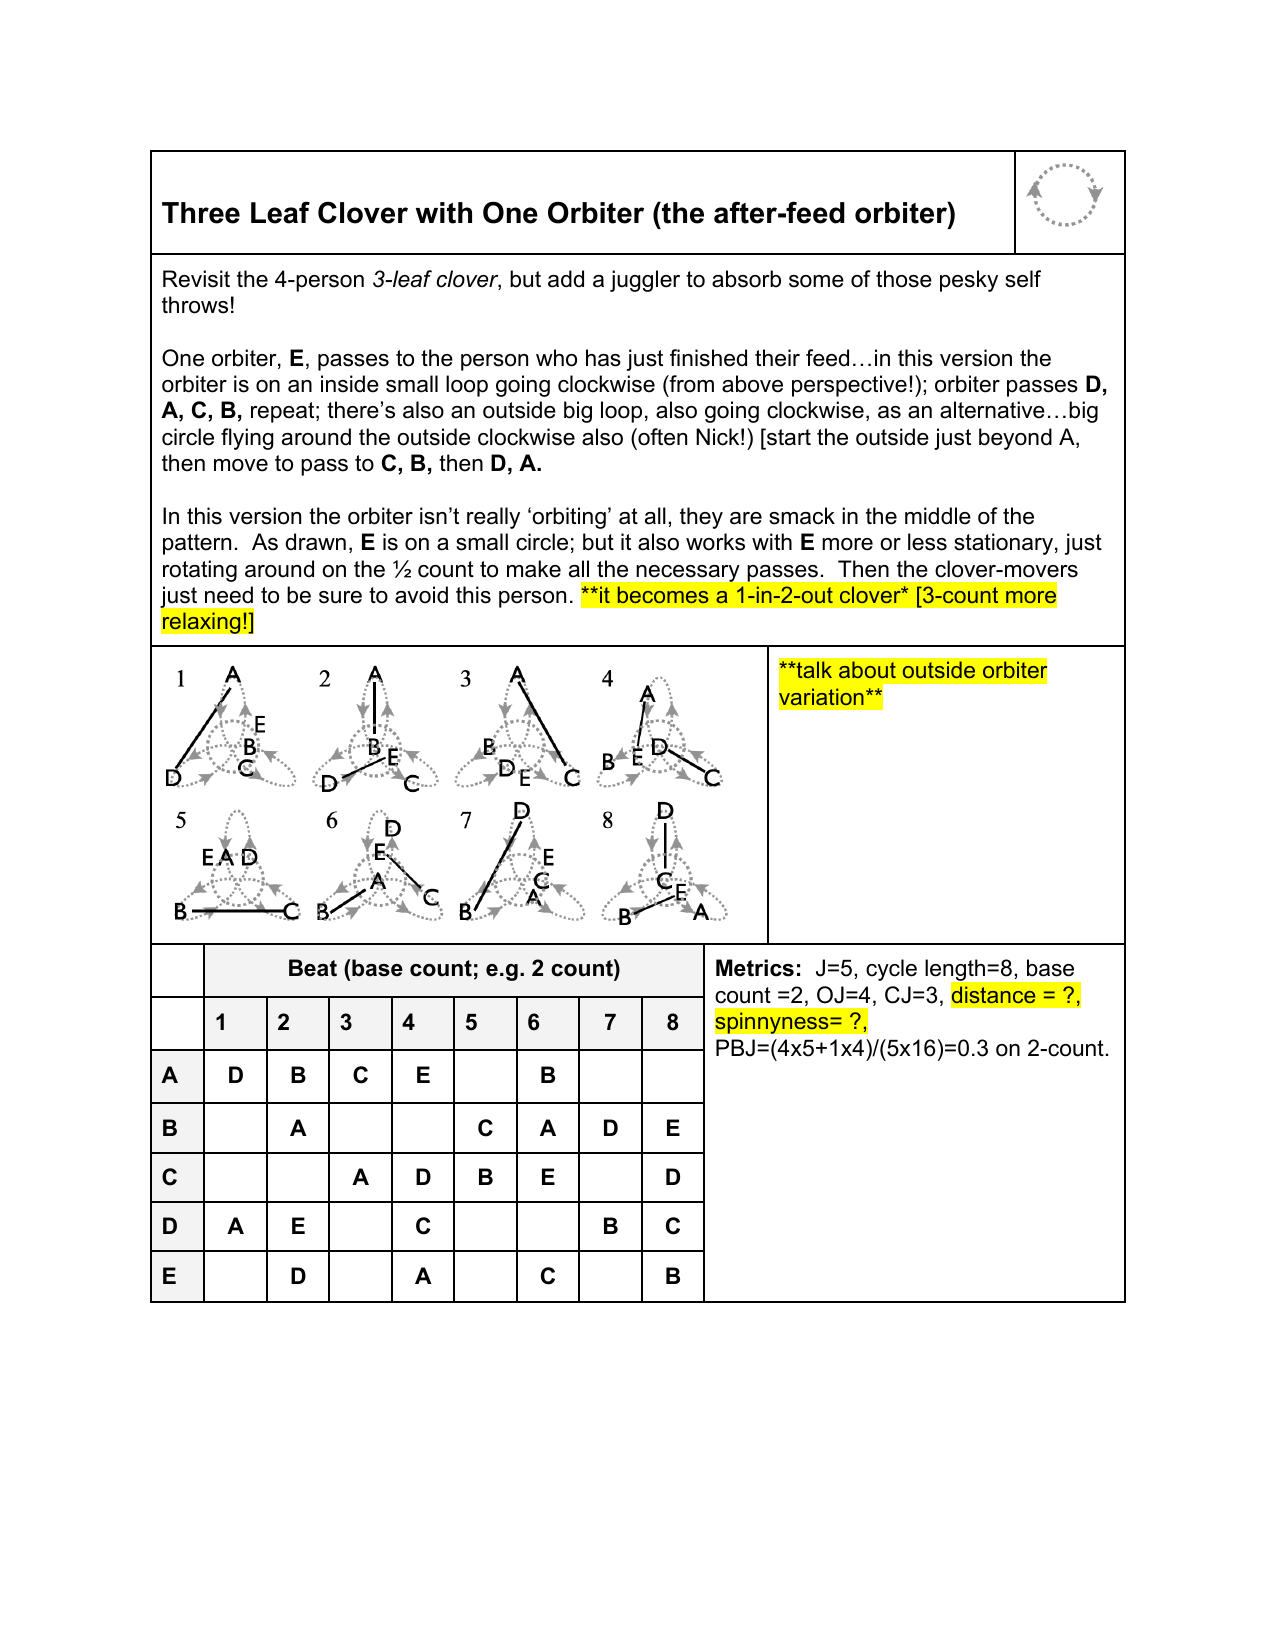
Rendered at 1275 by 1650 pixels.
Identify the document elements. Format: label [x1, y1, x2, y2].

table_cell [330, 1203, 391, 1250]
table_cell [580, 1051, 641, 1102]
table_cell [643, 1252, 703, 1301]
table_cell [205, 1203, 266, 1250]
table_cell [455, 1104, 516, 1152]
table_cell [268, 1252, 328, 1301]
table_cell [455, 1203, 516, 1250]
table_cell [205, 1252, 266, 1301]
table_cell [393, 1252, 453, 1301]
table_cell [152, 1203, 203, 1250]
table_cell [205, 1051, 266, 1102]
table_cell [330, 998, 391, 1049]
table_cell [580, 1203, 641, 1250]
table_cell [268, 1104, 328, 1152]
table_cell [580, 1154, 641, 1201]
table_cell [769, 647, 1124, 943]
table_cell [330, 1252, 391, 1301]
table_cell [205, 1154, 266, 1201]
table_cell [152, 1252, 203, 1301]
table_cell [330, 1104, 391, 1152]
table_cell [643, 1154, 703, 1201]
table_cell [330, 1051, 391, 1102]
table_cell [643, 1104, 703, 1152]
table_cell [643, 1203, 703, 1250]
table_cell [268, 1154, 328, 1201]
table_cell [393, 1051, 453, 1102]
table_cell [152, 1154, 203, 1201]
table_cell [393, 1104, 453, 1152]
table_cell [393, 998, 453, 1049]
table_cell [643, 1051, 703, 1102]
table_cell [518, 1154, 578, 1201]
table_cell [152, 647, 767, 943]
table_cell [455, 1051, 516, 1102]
picture [161, 657, 734, 933]
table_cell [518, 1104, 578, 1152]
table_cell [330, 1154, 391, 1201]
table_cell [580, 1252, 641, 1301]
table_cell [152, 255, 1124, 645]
picture [1025, 162, 1104, 227]
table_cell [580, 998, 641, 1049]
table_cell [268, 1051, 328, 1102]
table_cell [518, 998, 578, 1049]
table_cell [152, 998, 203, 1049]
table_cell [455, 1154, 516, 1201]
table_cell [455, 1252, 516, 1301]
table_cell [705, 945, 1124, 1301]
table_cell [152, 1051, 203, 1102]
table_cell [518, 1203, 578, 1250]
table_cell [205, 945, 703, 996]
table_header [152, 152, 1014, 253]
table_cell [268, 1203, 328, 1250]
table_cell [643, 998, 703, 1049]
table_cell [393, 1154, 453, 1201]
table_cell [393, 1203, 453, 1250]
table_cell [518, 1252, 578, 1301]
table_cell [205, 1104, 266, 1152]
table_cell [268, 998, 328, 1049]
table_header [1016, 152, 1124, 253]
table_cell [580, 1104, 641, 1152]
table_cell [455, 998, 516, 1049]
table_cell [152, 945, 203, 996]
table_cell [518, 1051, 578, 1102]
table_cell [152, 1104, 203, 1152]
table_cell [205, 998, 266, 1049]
